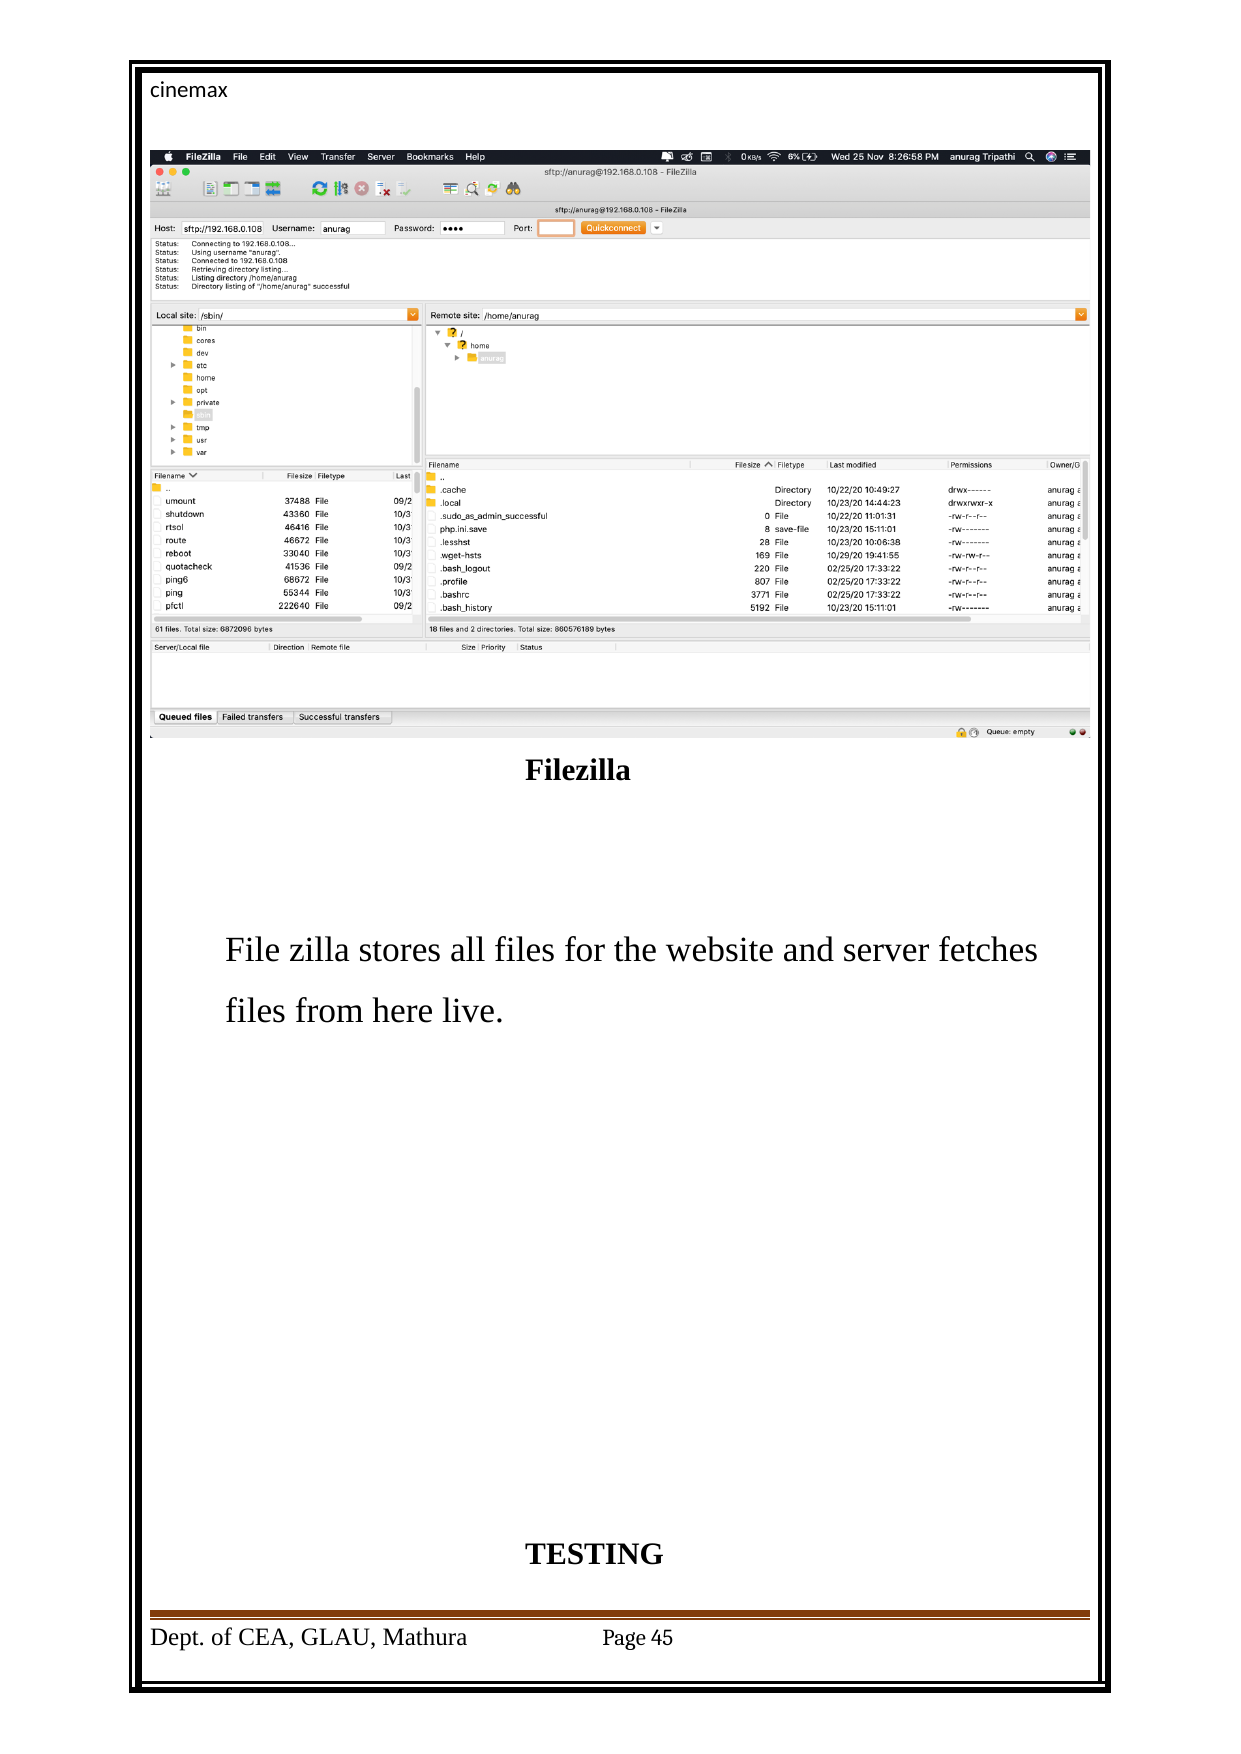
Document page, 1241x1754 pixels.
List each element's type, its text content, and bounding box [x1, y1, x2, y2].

text File zilla stores all files for the website and server fetches files from here live. [225, 928, 1090, 1030]
text Filezilla [300, 752, 1090, 788]
text TESTING [300, 1535, 1090, 1571]
picture [150, 150, 1091, 738]
